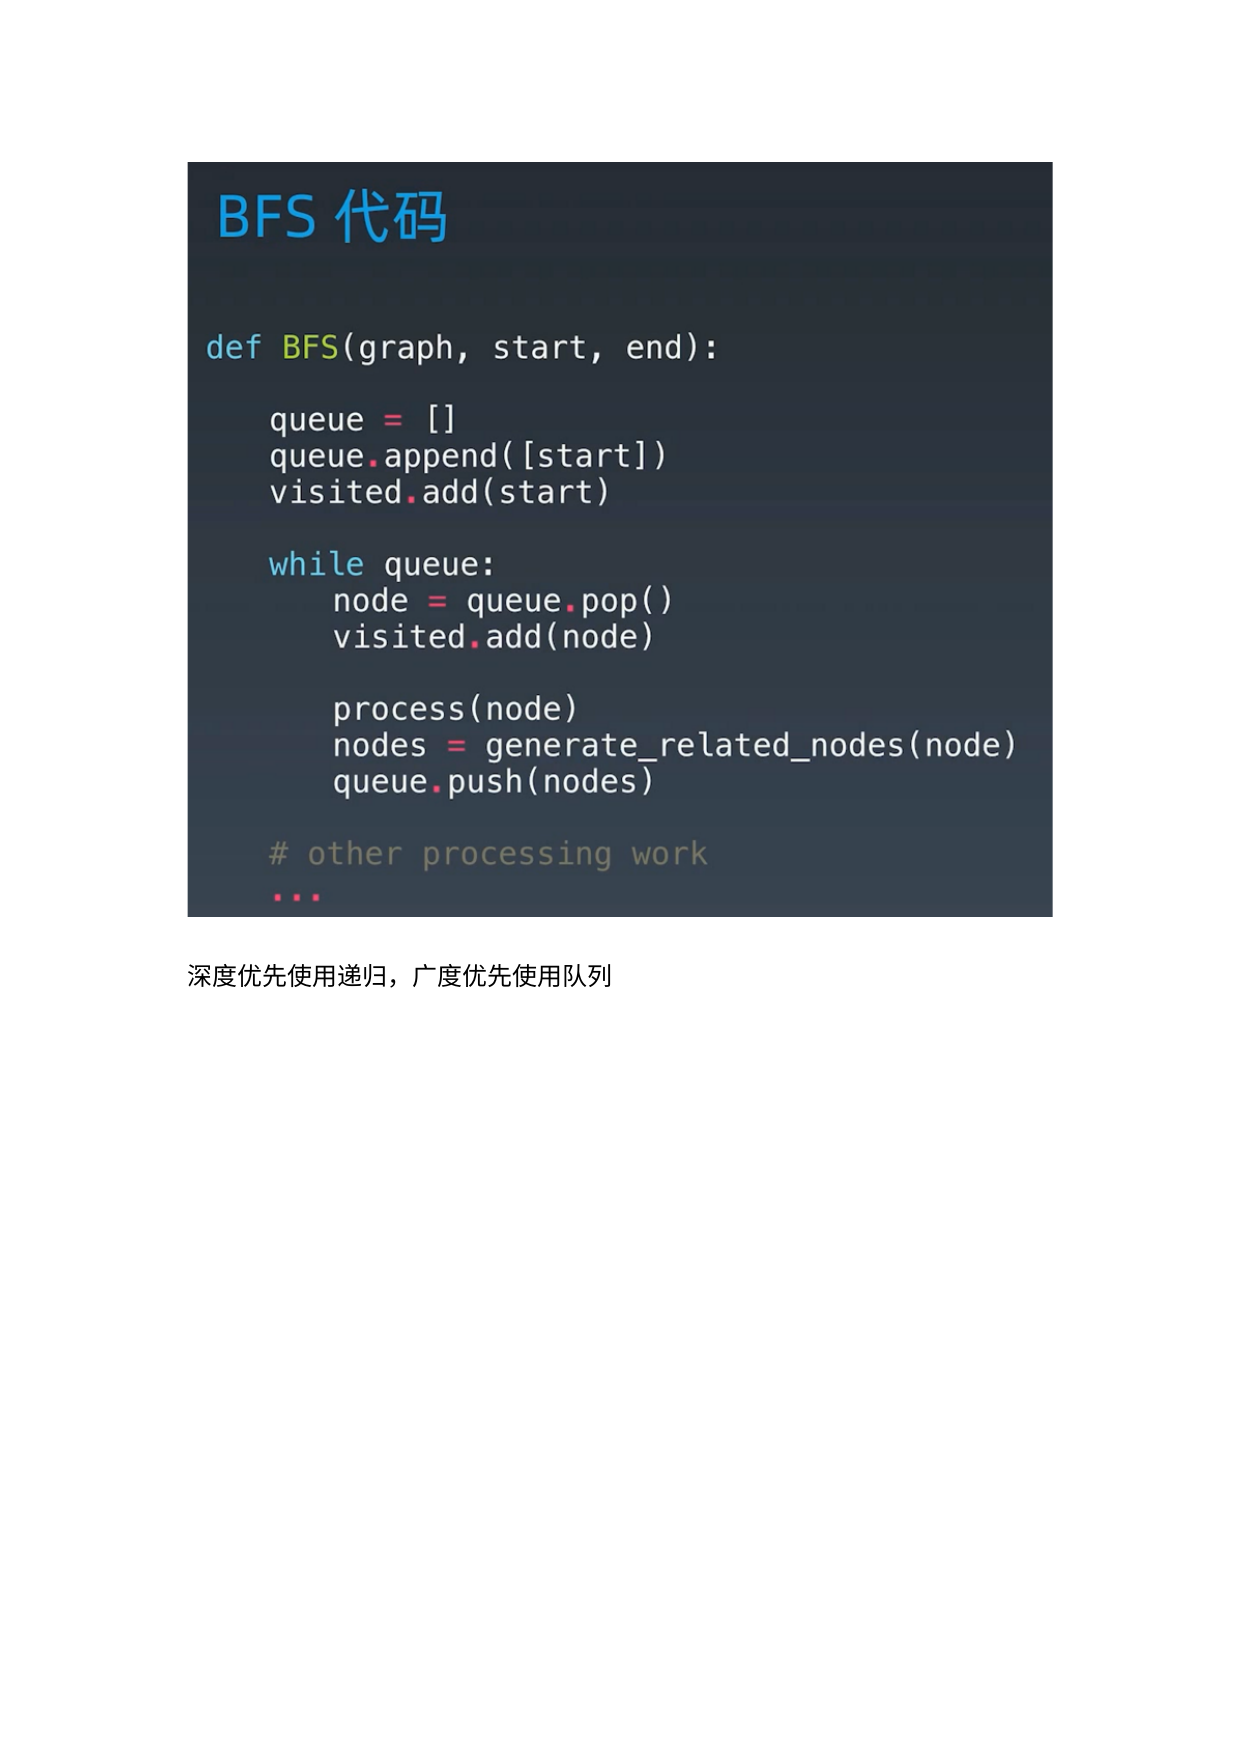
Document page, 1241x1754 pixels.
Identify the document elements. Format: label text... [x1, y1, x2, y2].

picture [187, 162, 1053, 917]
text 深度优先使用递归，广度优先使用队列 [187, 942, 1053, 1007]
